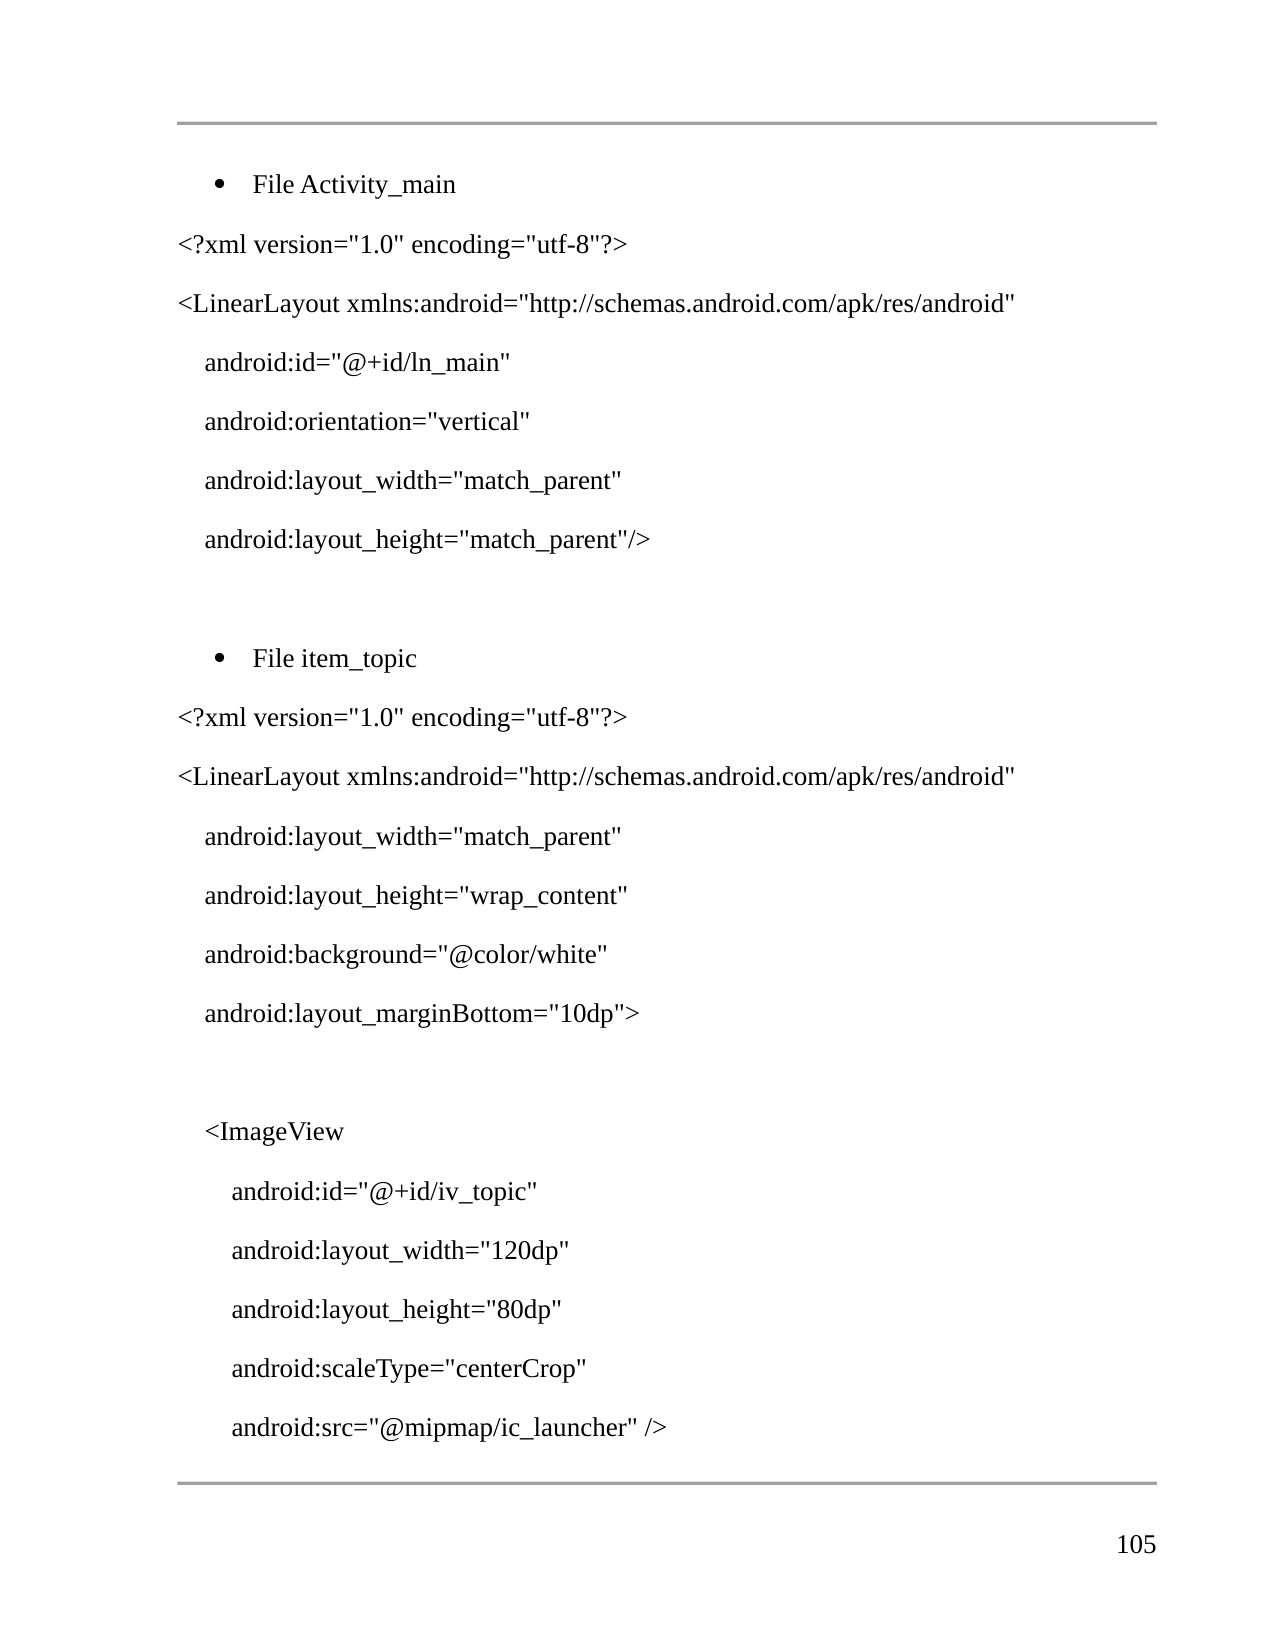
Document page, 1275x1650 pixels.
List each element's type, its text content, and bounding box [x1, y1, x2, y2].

text android:layout_width="120dp" [177, 1234, 1156, 1265]
list File item_topic [215, 642, 1156, 673]
text android:id="@+id/iv_topic" [177, 1174, 1156, 1206]
text android:layout_height="match_parent"/> [177, 523, 1156, 555]
text <?xml version="1.0" encoding="utf-8"?> [177, 701, 1156, 732]
text android:layout_width="match_parent" [177, 464, 1156, 496]
text android:layout_height="wrap_content" [177, 879, 1156, 910]
text android:src="@mipmap/ic_launcher" /> [177, 1411, 1156, 1442]
text android:scaleType="centerCrop" [177, 1352, 1156, 1383]
text android:id="@+id/ln_main" [177, 346, 1156, 377]
text android:background="@color/white" [177, 938, 1156, 969]
text <LinearLayout xmlns:android="http://schemas.android.com/apk/res/android" [177, 287, 1156, 318]
text android:orientation="vertical" [177, 405, 1156, 436]
text android:layout_width="match_parent" [177, 819, 1156, 851]
text <LinearLayout xmlns:android="http://schemas.android.com/apk/res/android" [177, 760, 1156, 792]
text android:layout_height="80dp" [177, 1293, 1156, 1324]
text android:layout_marginBottom="10dp"> [177, 997, 1156, 1028]
text <?xml version="1.0" encoding="utf-8"?> [177, 228, 1156, 259]
list File Activity_main [215, 168, 1156, 199]
text <ImageView [177, 1115, 1156, 1147]
